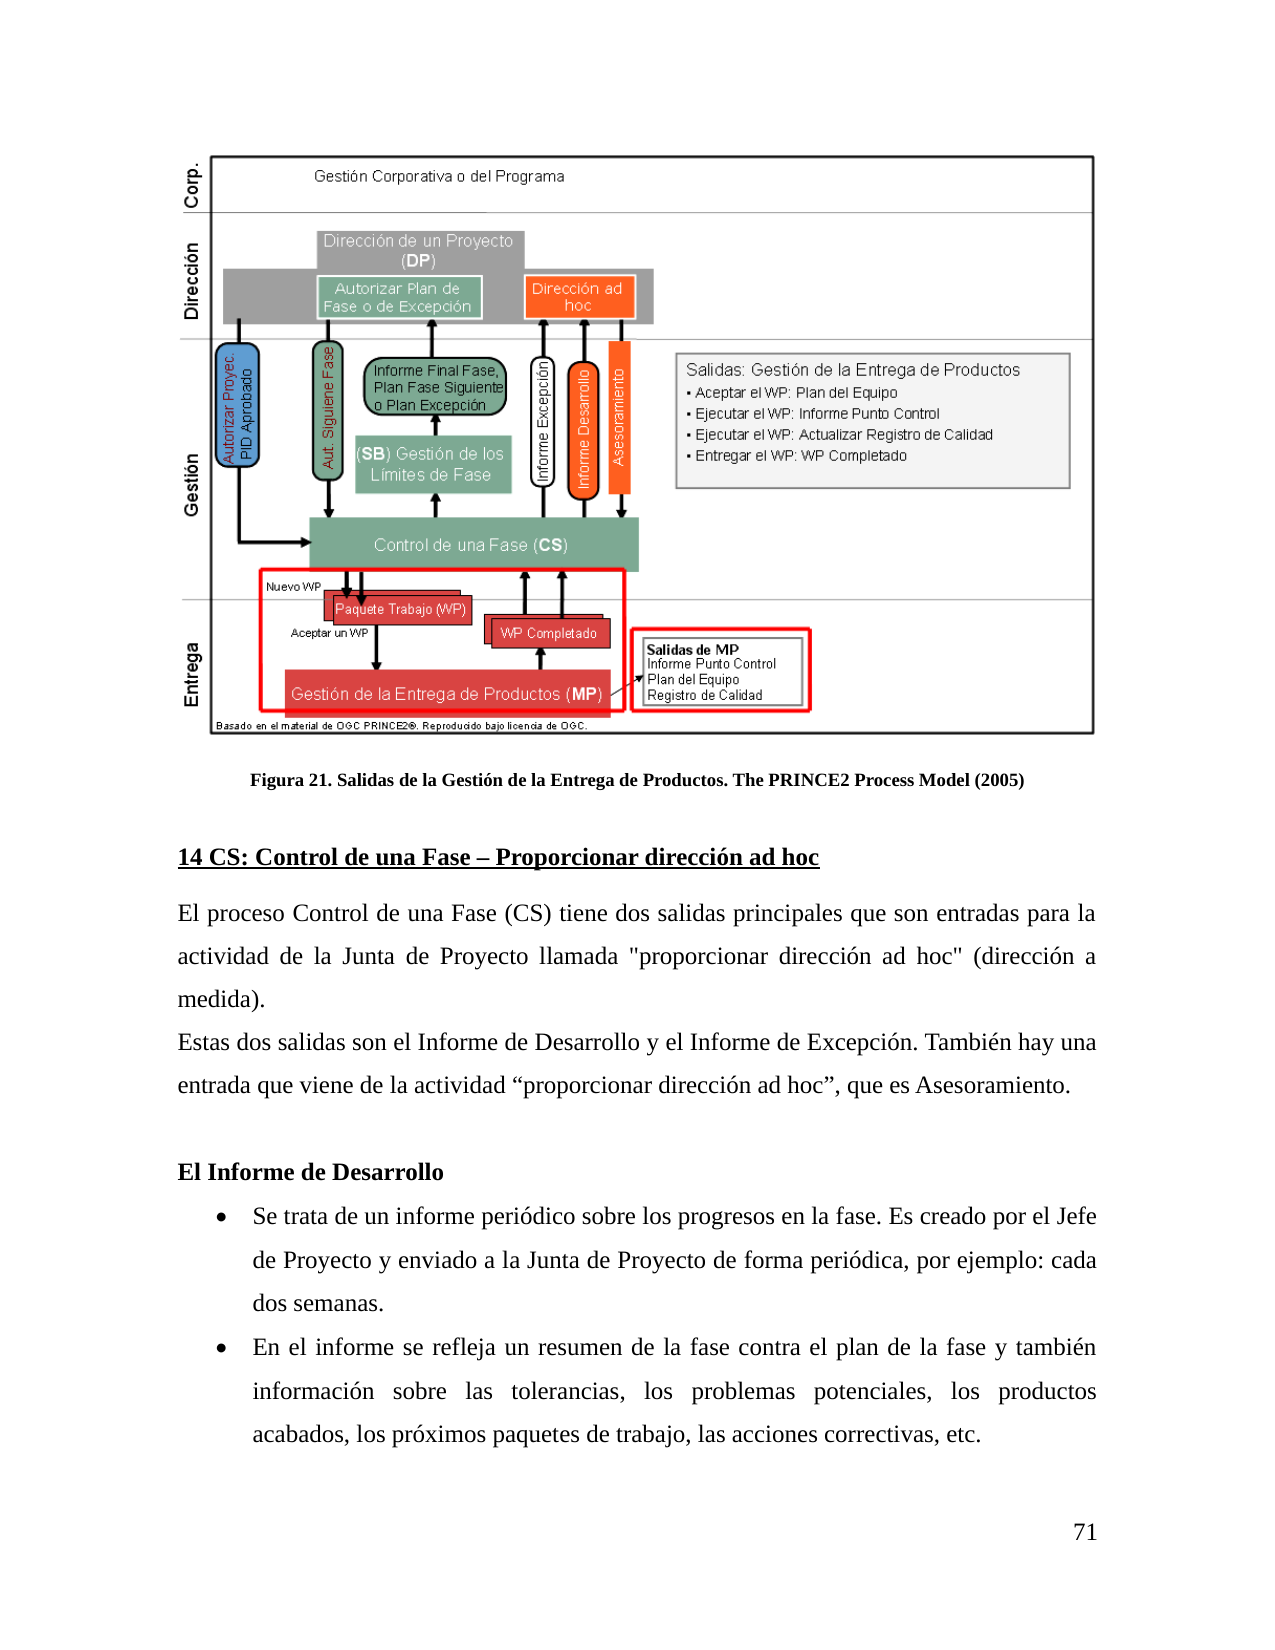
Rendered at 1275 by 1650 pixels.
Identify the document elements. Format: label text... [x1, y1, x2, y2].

list En el informe se refleja un resumen de la fase contra el plan de la fase y también información sobre las tolerancias, los problemas potenciales, los productos acabados, los próximos paquetes de trabajo, las acciones correctivas, etc. [215, 1331, 1098, 1448]
text El proceso Control de una Fase (CS) tiene dos salidas principales que son entradas para la actividad de la Junta de Proyecto llamada "proporcionar dirección ad hoc" (dirección a medida). [177, 898, 1098, 1013]
text 14 CS: Control de una Fase – Proporcionar dirección ad hoc [177, 842, 1098, 871]
text Estas dos salidas son el Informe de Desarrollo y el Informe de Excepción. También hay una entrada que viene de la actividad “proporcionar dirección ad hoc”, que es Asesoramiento. [177, 1027, 1098, 1099]
text Figura 21. Salidas de la Gestión de la Entrega de Productos. The PRINCE2 Process Model (2005) [177, 769, 1098, 790]
list Se trata de un informe periódico sobre los progresos en la fase. Es creado por el Jefe de Proyecto y enviado a la Junta de Proyecto de forma periódica, por ejemplo: cada dos semanas. [215, 1200, 1098, 1317]
text El Informe de Desarrollo [177, 1157, 1098, 1186]
